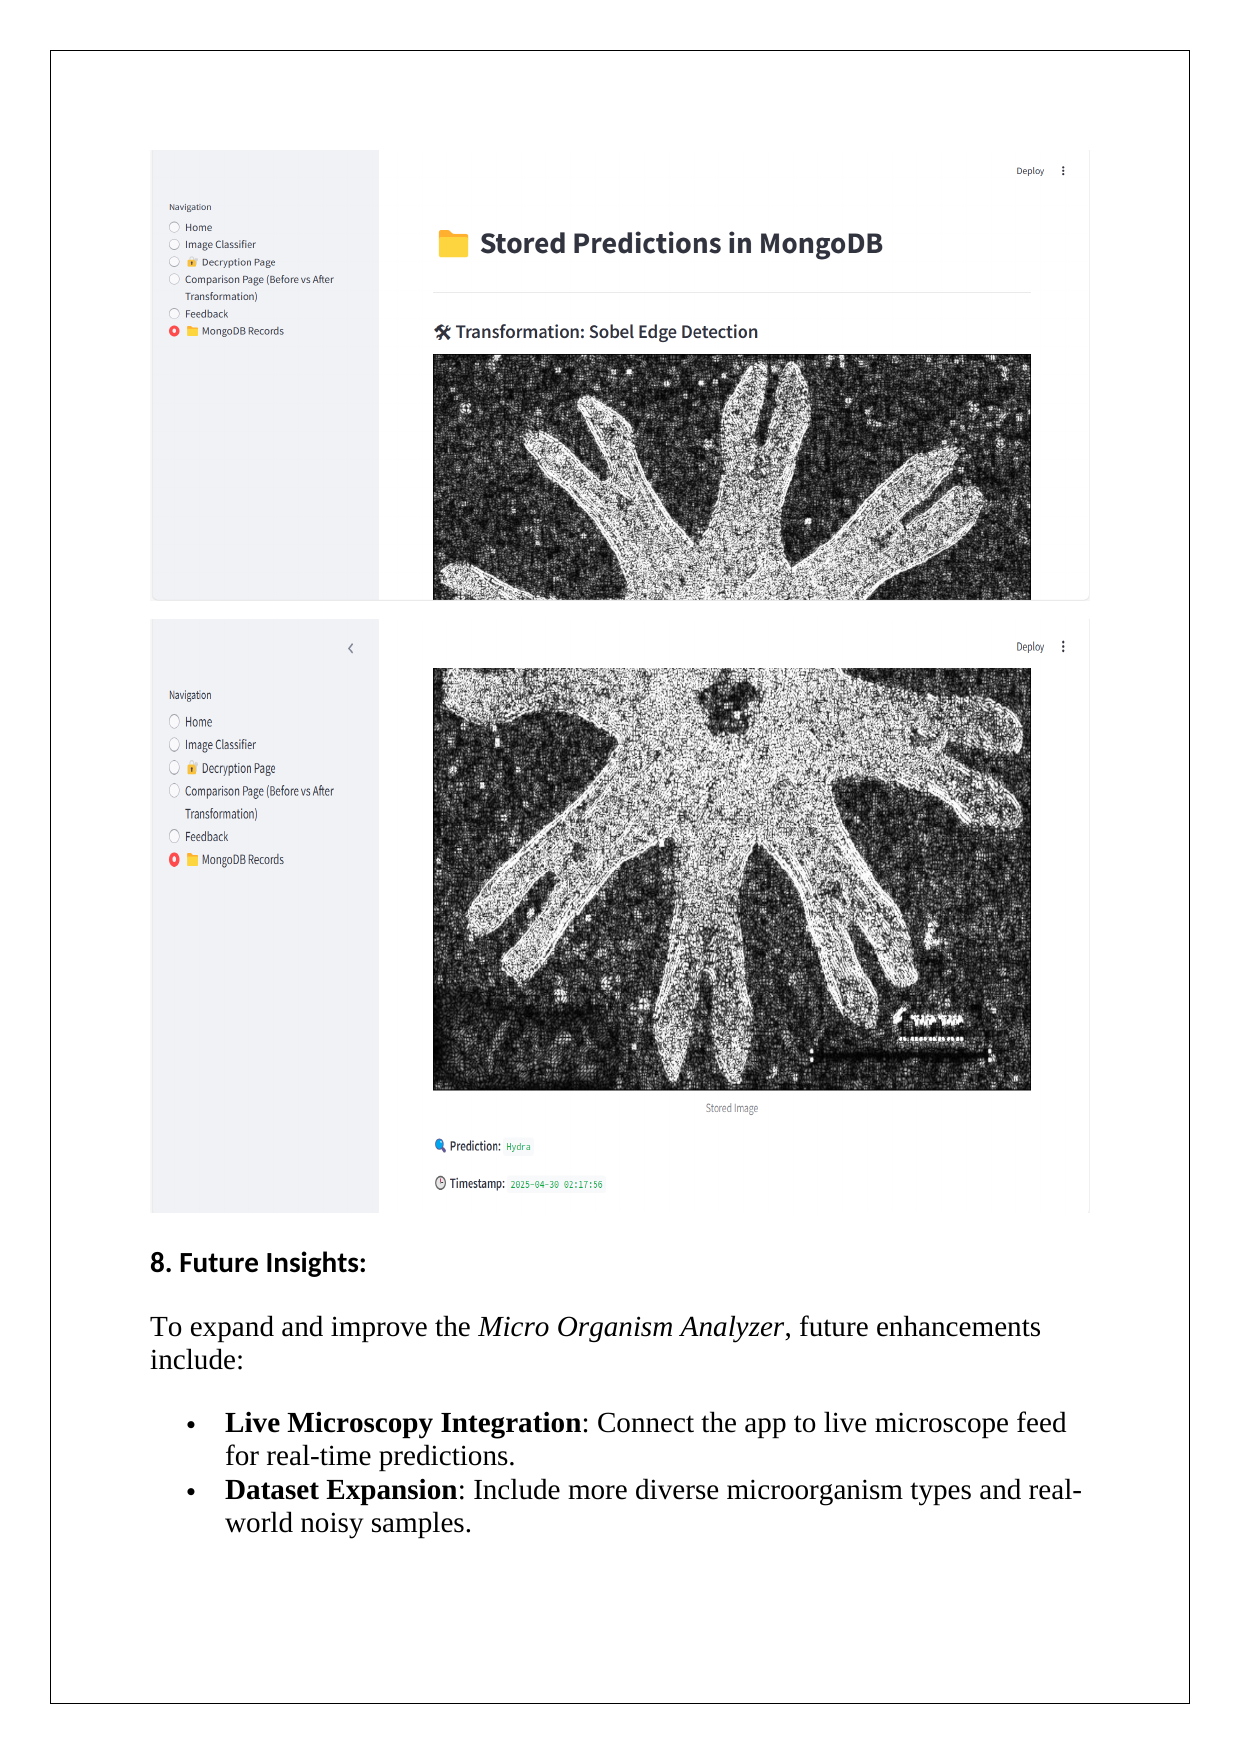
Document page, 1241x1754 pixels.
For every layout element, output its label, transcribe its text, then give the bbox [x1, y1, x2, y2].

text To expand and improve the Micro Organism Analyzer, future enhancements include: [150, 1309, 1090, 1376]
list Live Microscopy Integration: Connect the app to live microscope feed for real-time predictions. [187, 1405, 1090, 1472]
picture [150, 150, 1090, 601]
picture [150, 619, 1090, 1213]
list Dataset Expansion: Include more diverse microorganism types and real-world noisy samples. [187, 1472, 1090, 1539]
text 8. Future Insights: [150, 1244, 1090, 1279]
